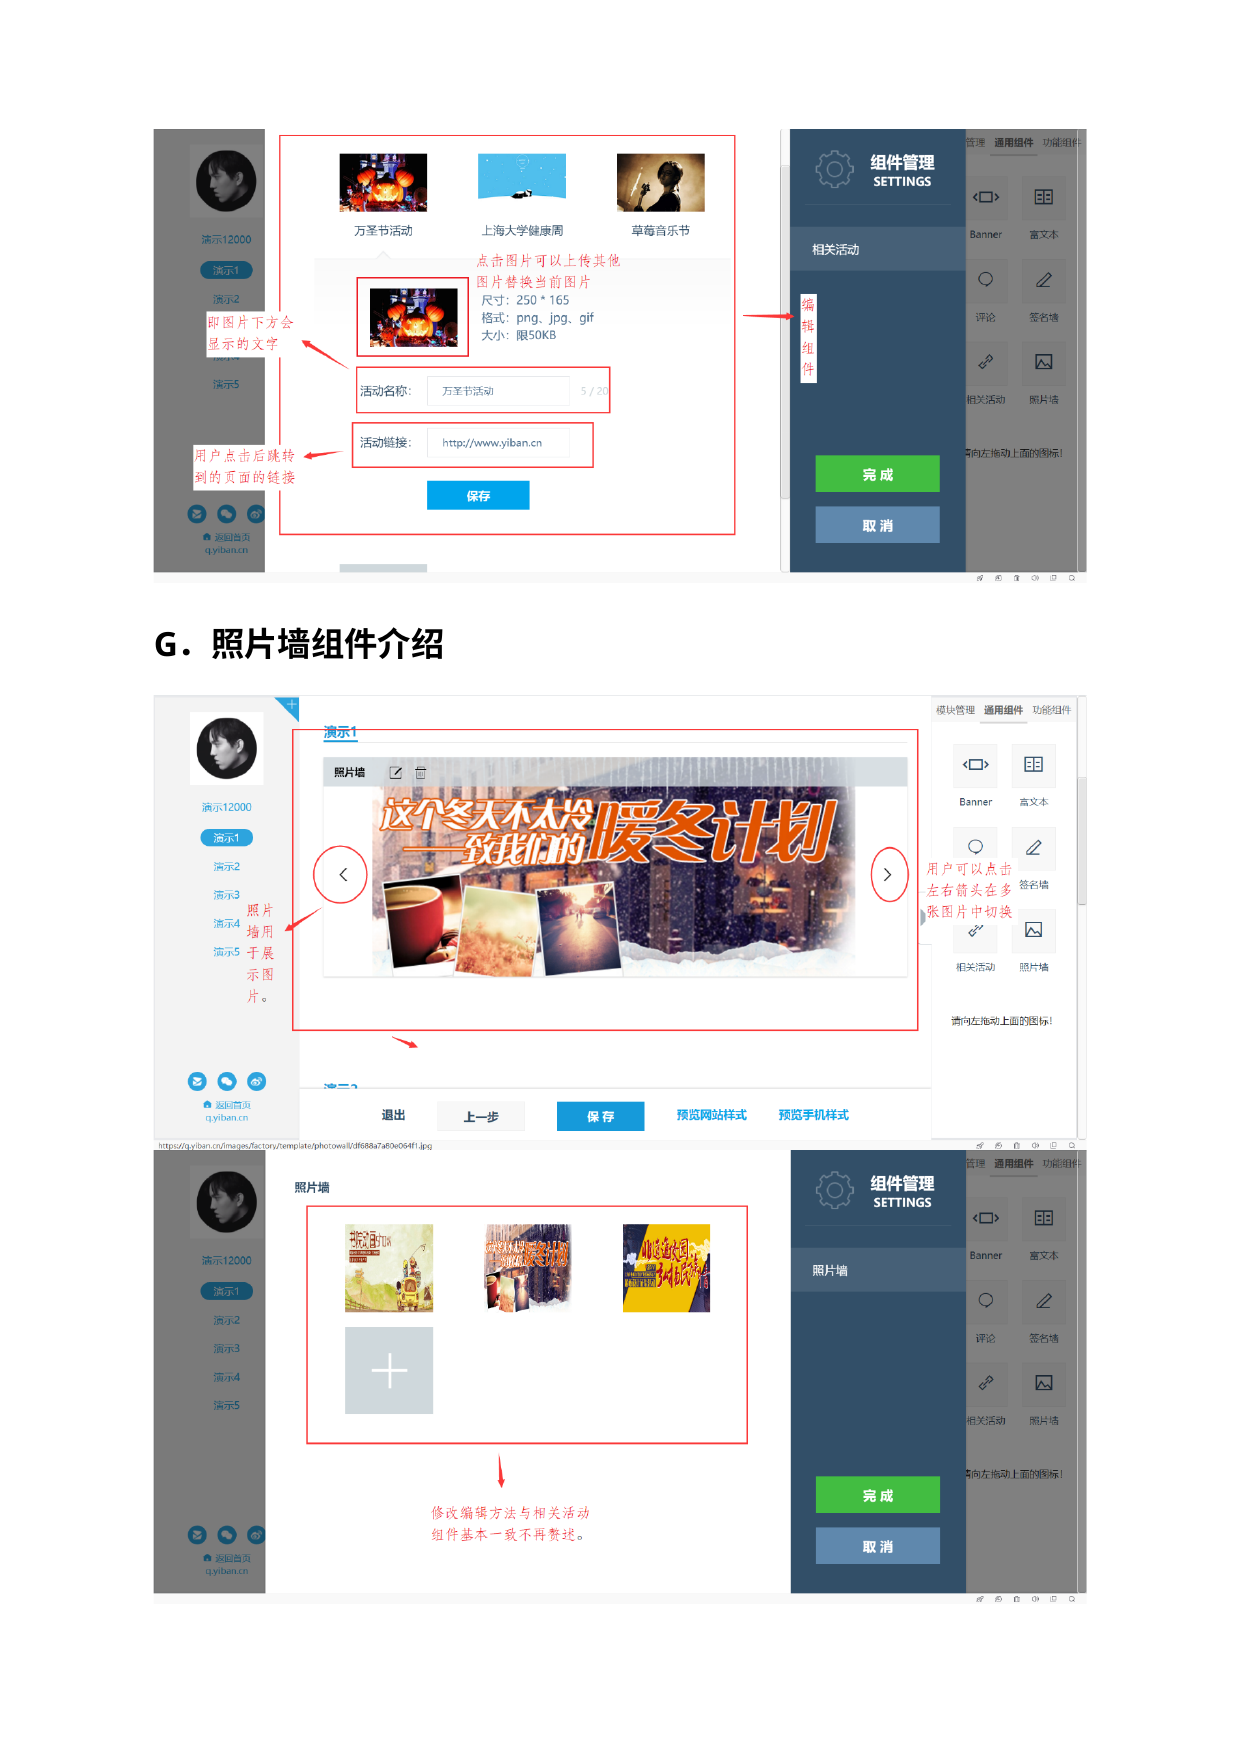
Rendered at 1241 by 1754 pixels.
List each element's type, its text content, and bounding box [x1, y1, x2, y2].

subtitle G．照片墙组件介绍 [153, 609, 1087, 674]
picture [153, 695, 1087, 1604]
picture [153, 129, 1087, 583]
